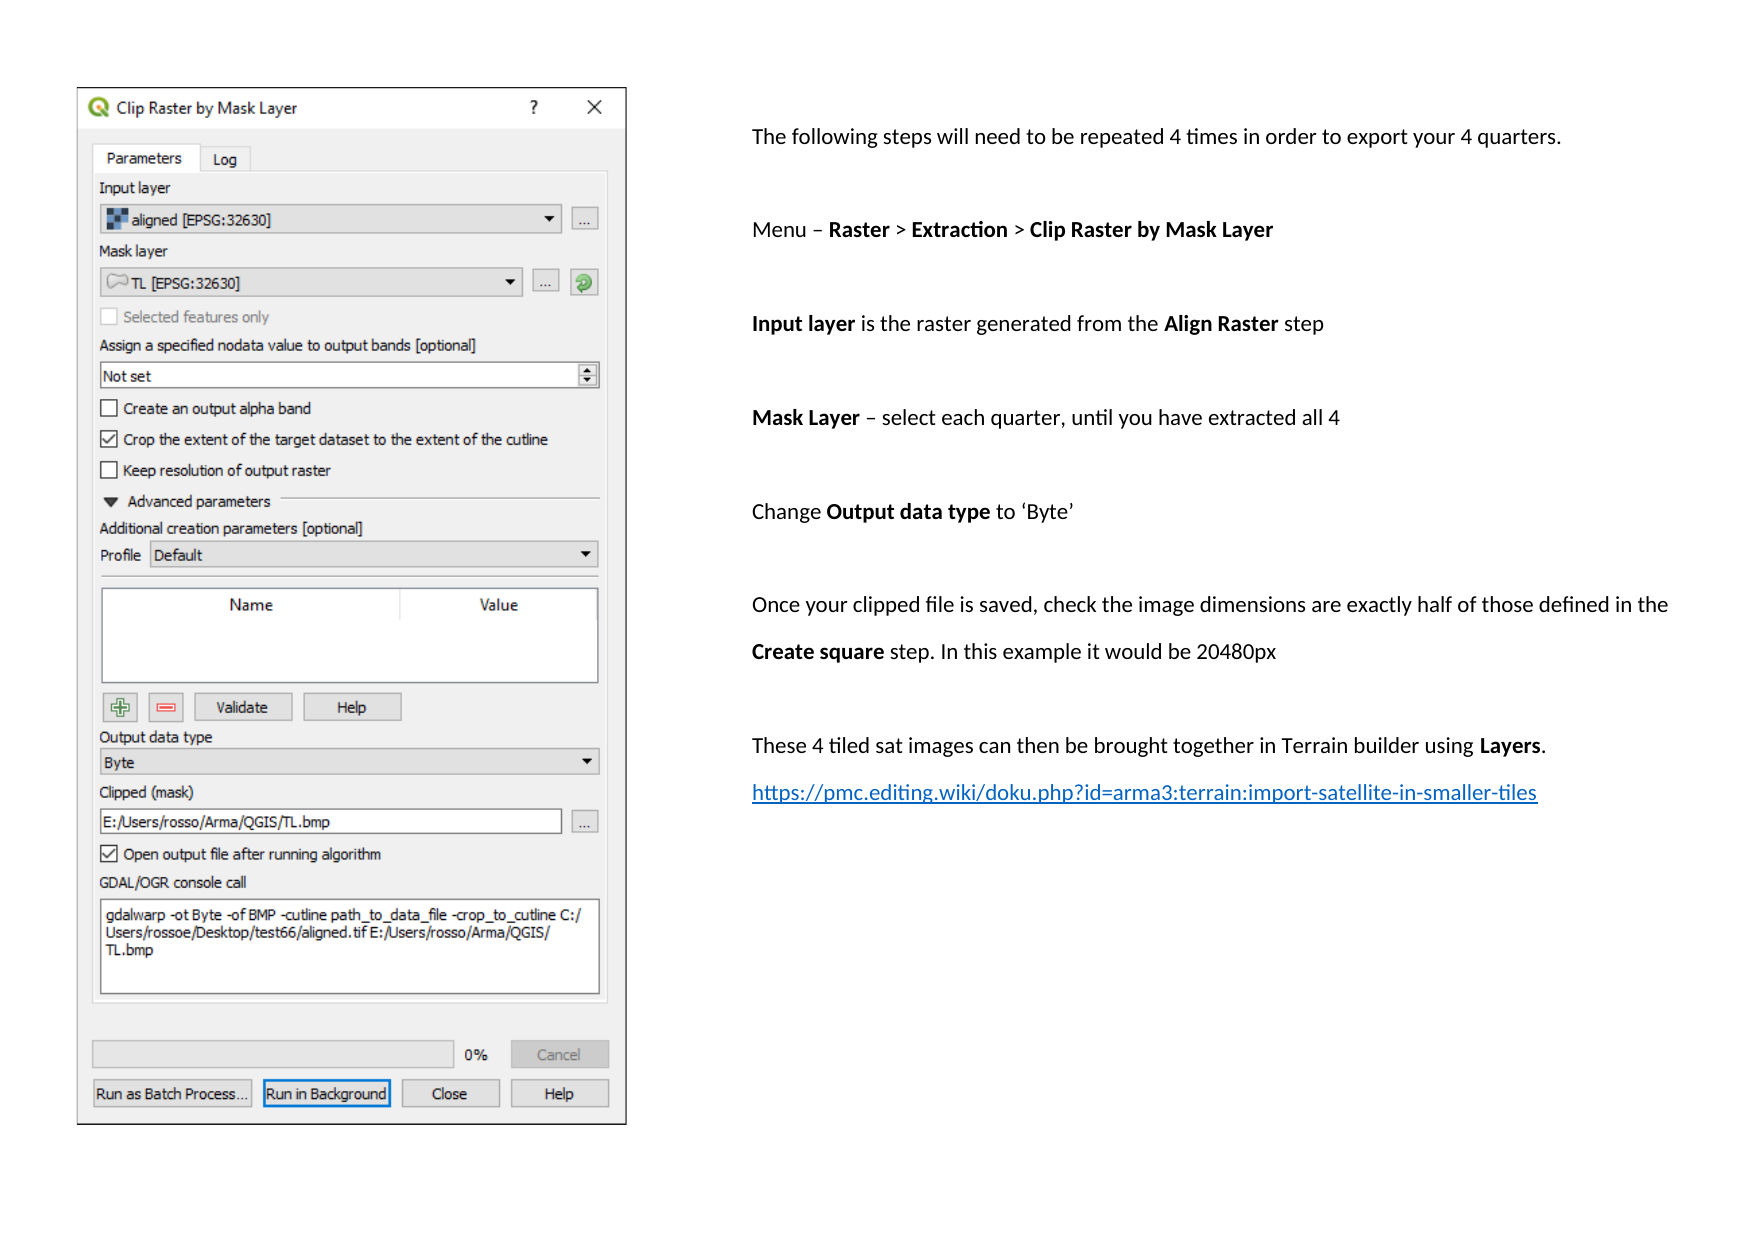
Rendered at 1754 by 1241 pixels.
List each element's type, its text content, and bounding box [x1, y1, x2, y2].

text Change Output data type to ‘Byte’ [77, 497, 1677, 525]
text Once your clipped file is saved, check the image dimensions are exactly half of those defined in the [77, 591, 1677, 619]
text Mask Layer – select each quarter, until you have extracted all 4 [77, 403, 1677, 431]
picture [76, 87, 627, 1125]
text https://pmc.editing.wiki/doku.php?id=arma3:terrain:import-satellite-in-smaller-tiles [77, 778, 1677, 806]
text The following steps will need to be repeated 4 times in order to export your 4 quarters. [677, 122, 1677, 150]
text Create square step. In this example it would be 20480px [77, 637, 1677, 666]
text Menu – Raster > Extraction > Clip Raster by Mask Layer [677, 216, 1677, 244]
text Input layer is the raster generated from the Align Raster step [77, 309, 1677, 337]
text These 4 tiled sat images can then be brought together in Terrain builder using Layers. [77, 731, 1677, 759]
